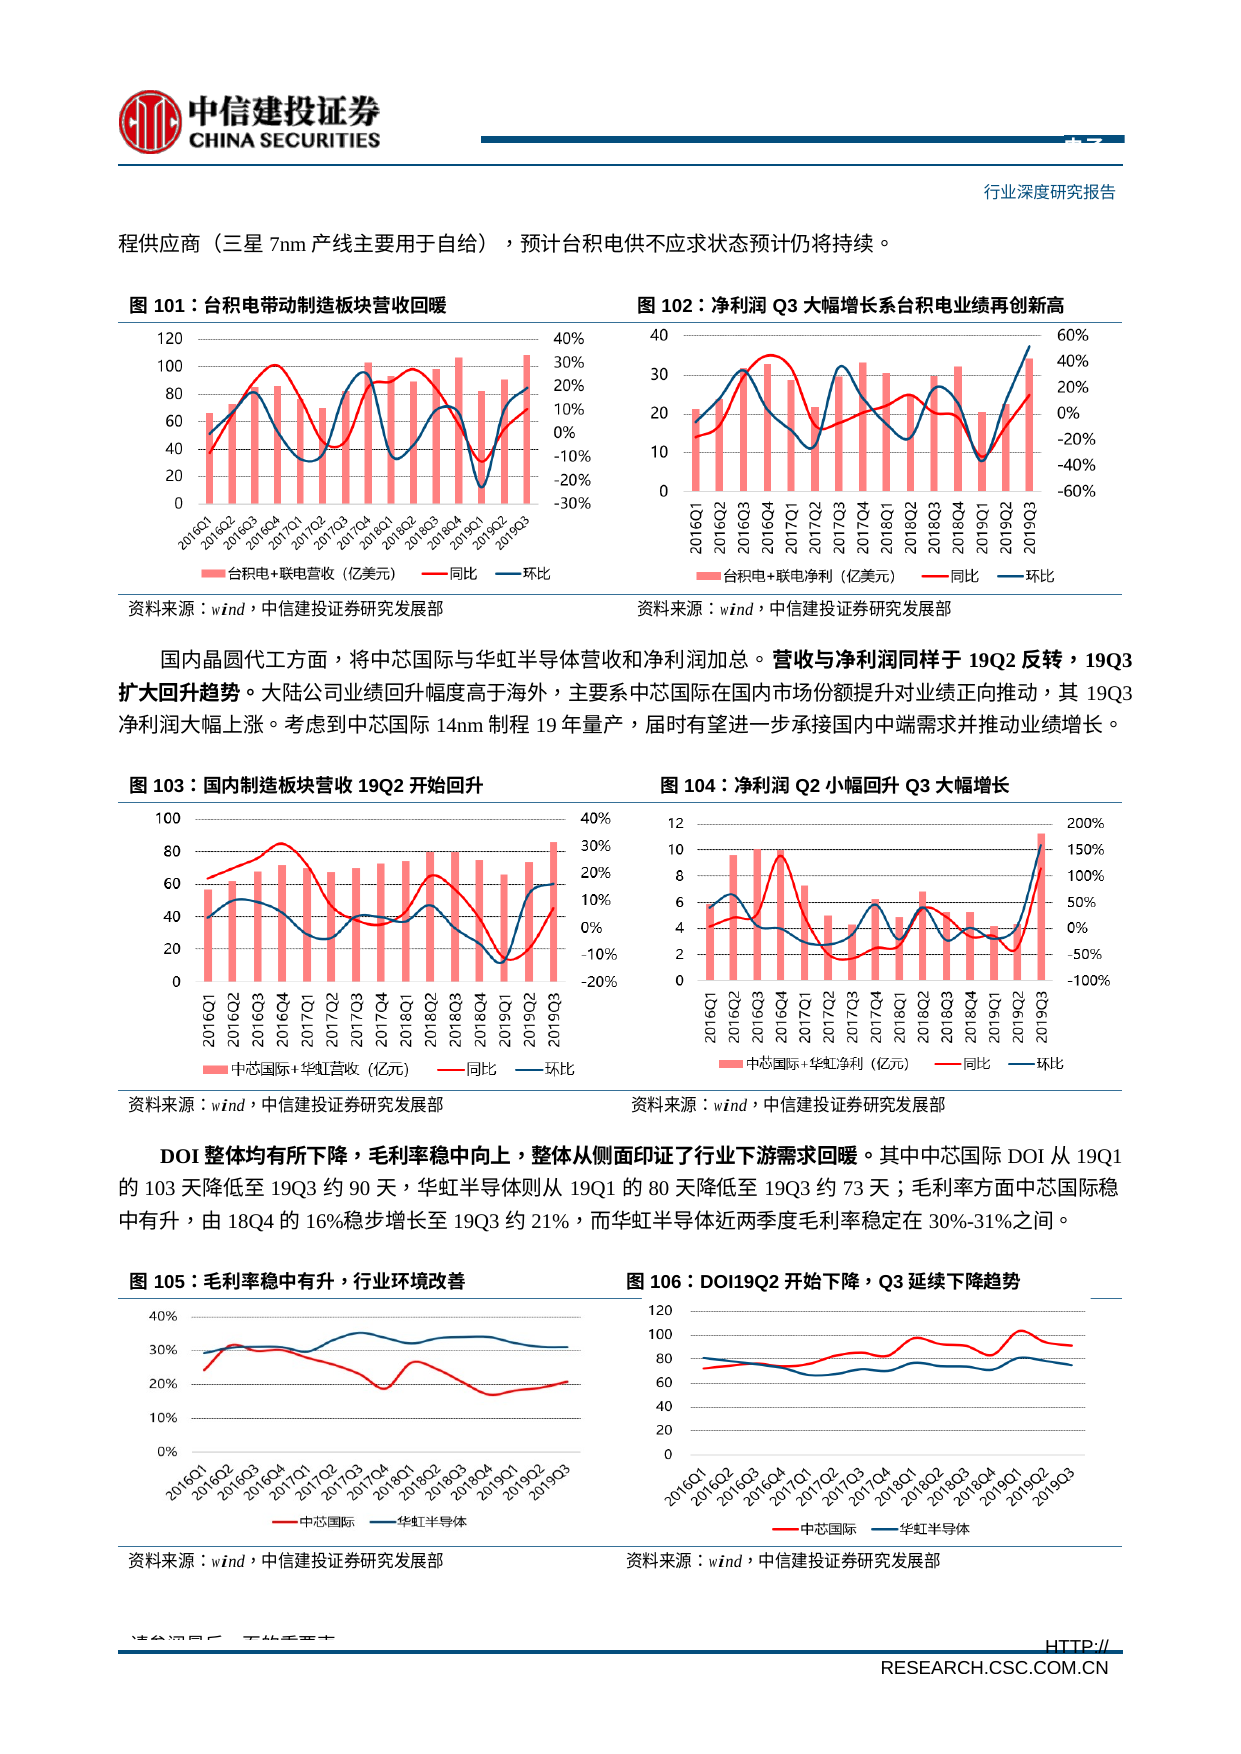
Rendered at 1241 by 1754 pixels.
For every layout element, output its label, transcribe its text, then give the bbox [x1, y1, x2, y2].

text 国内晶圆代工方面，将中芯国际与华虹半导体营收和净利润加总。营收与净利润同样于 19Q2 反转，19Q3 扩大回升趋势。大陆公司业绩回升幅度高于海外，主要系中芯国际在国内市场份额提升对业绩正向推动，其 19Q3 净利润大幅上涨。考虑到中芯国际 14nm 制程 19 年量产，届时有望进一步承接国内中端需求并推动业绩增长。 [118, 641, 1132, 739]
table_cell [118, 323, 616, 594]
text 行业深度研究报告 [104, 181, 1116, 203]
table_cell 资料来源：wind，中信建投证券研究发展部 [624, 1091, 1122, 1115]
picture [118, 88, 381, 156]
table_cell 资料来源：wind，中信建投证券研究发展部 [118, 1547, 609, 1571]
table_cell [609, 1299, 1122, 1546]
text DOI 整体均有所下降，毛利率稳中向上，整体从侧面印证了行业下游需求回暖。其中中芯国际 DOI 从 19Q1 的 103 天降低至 19Q3 约 90 天，华虹半导体则从 19Q1 的 80 天降低至 19Q3 约 73 天；毛利率方面中芯国际稳 中有升，由 18Q4 的 16%稳步增长至 19Q3 约 21%，而华虹半导体近两季度毛利率稳定在 30%-31%之间。 [118, 1137, 1122, 1235]
table_cell 资料来源：wind，中信建投证券研究发展部 [118, 1091, 624, 1115]
picture [660, 809, 1116, 1083]
picture [150, 326, 595, 591]
table_cell 资料来源：wind，中信建投证券研究发展部 [609, 1547, 1122, 1571]
table_header 图 106：DOI19Q2 开始下降，Q3 延续下降趋势 [609, 1271, 1122, 1297]
picture [646, 323, 1099, 592]
table_header 图 102：净利润 Q3 大幅增长系台积电业绩再创新高 [616, 296, 1122, 322]
table_cell [118, 1299, 609, 1546]
picture [141, 1308, 592, 1536]
table_cell 资料来源：wind，中信建投证券研究发展部 [616, 595, 1122, 619]
picture [641, 1298, 1091, 1544]
table_header 图 105：毛利率稳中有升，行业环境改善 [118, 1271, 609, 1297]
table_cell [616, 323, 1122, 594]
table_header 图 104：净利润 Q2 小幅回升 Q3 大幅增长 [624, 776, 1122, 802]
table_cell 资料来源：wind，中信建投证券研究发展部 [118, 595, 616, 619]
table_cell [624, 803, 1122, 1089]
table_cell [118, 803, 624, 1089]
picture [149, 806, 620, 1088]
text 程供应商（三星 7nm 产线主要用于自给），预计台积电供不应求状态预计仍将持续。 [118, 229, 1133, 257]
table_header 图 103：国内制造板块营收 19Q2 开始回升 [118, 776, 624, 802]
table_header 图 101：台积电带动制造板块营收回暖 [118, 296, 616, 322]
